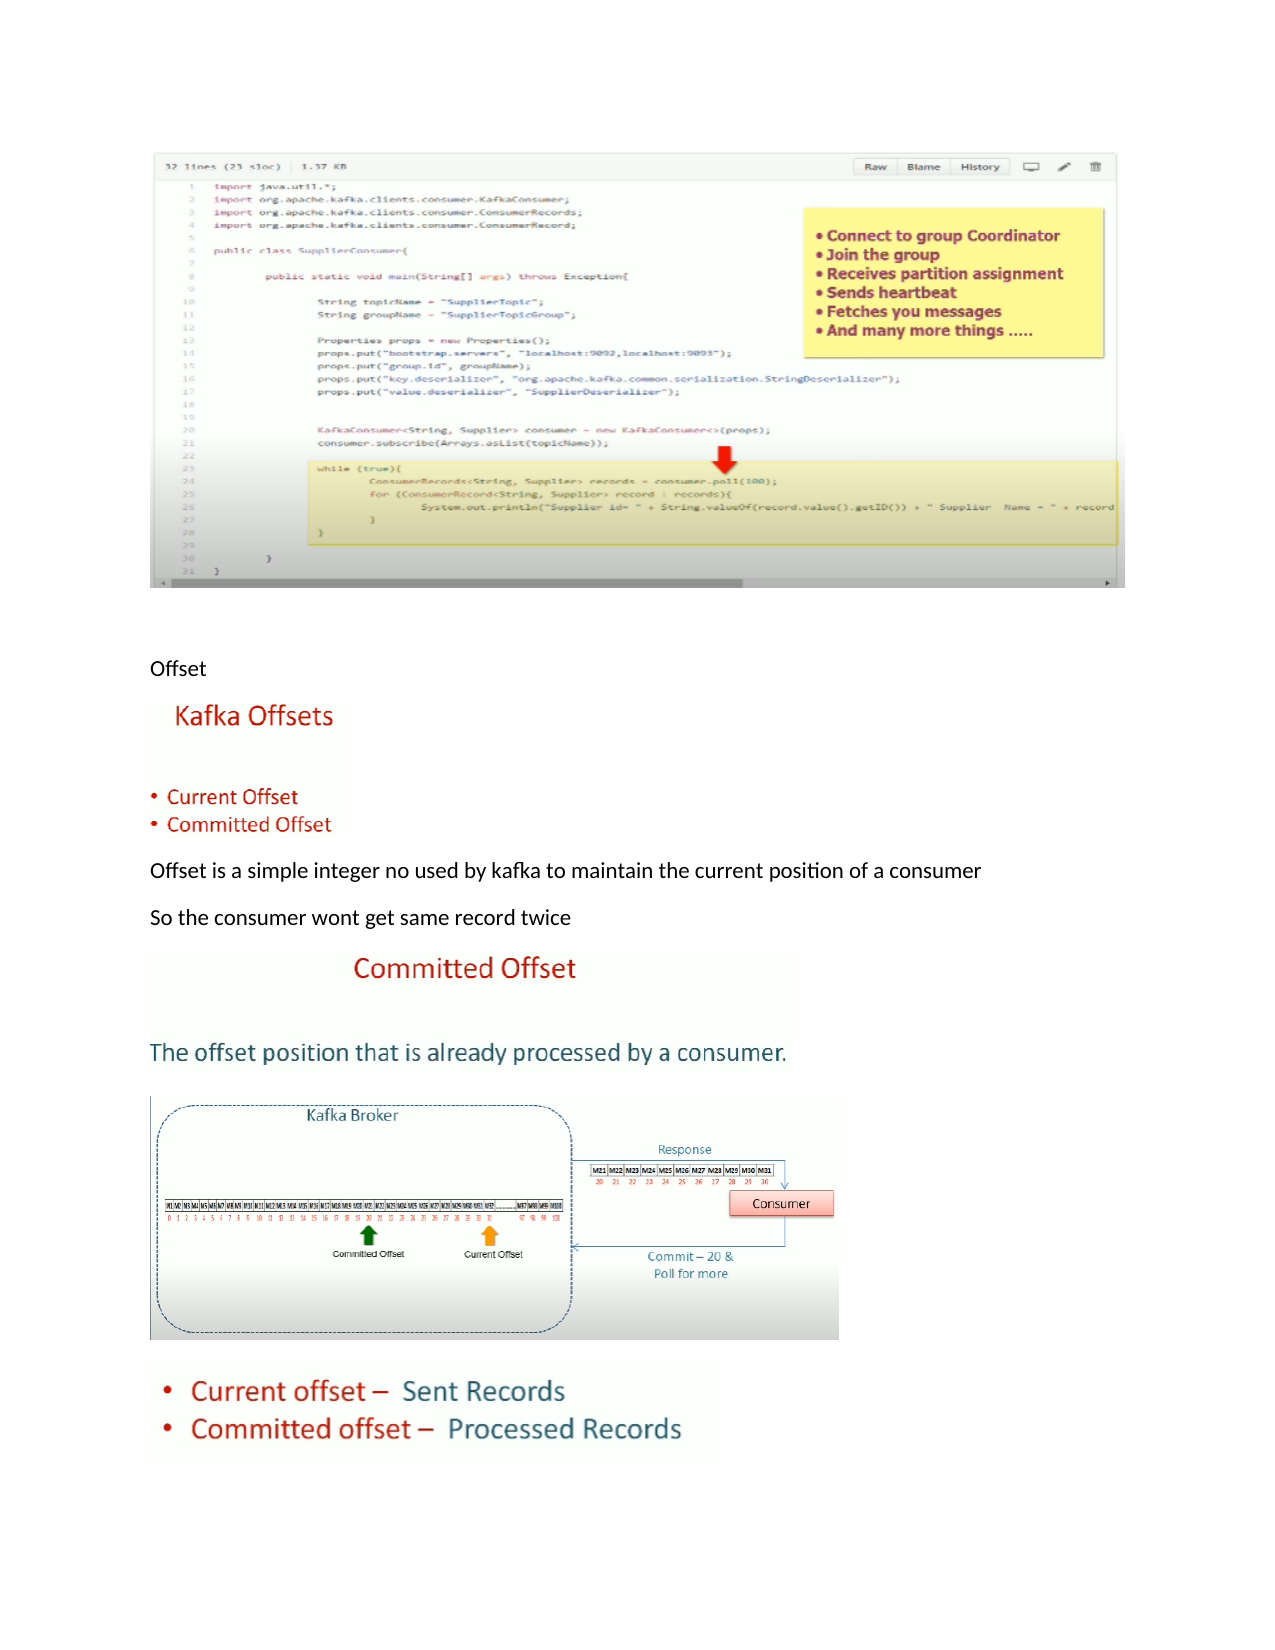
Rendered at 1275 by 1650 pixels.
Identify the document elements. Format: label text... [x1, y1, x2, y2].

text Offset is a simple integer no used by kafka to maintain the current position of a consumer [150, 856, 1125, 884]
text Offset [150, 654, 1125, 682]
picture [150, 1096, 839, 1340]
picture [150, 1358, 727, 1466]
text So the consumer wont get same record twice [150, 903, 1125, 931]
picture [150, 950, 797, 1078]
picture [150, 700, 349, 838]
picture [150, 150, 1125, 588]
